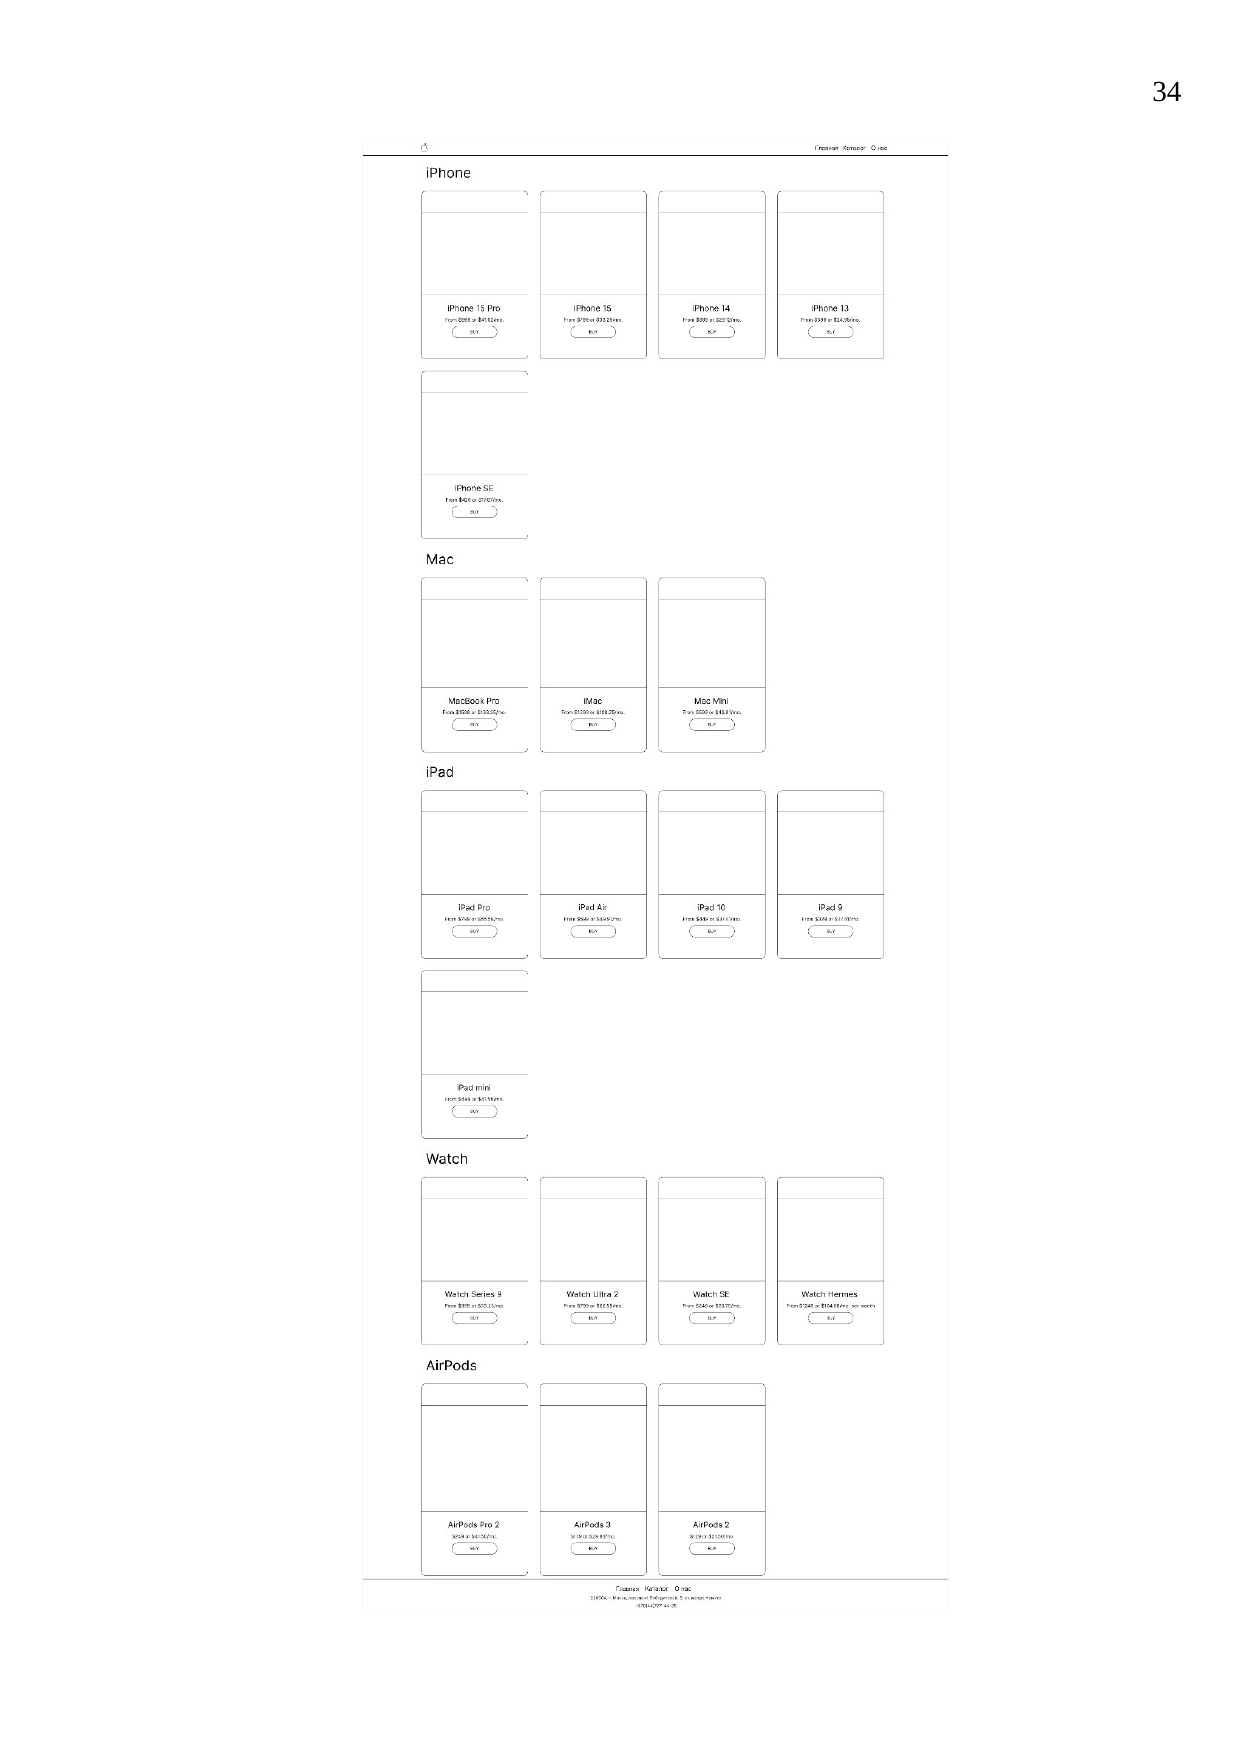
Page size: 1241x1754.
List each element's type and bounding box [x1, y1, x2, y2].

picture [362, 141, 949, 1613]
